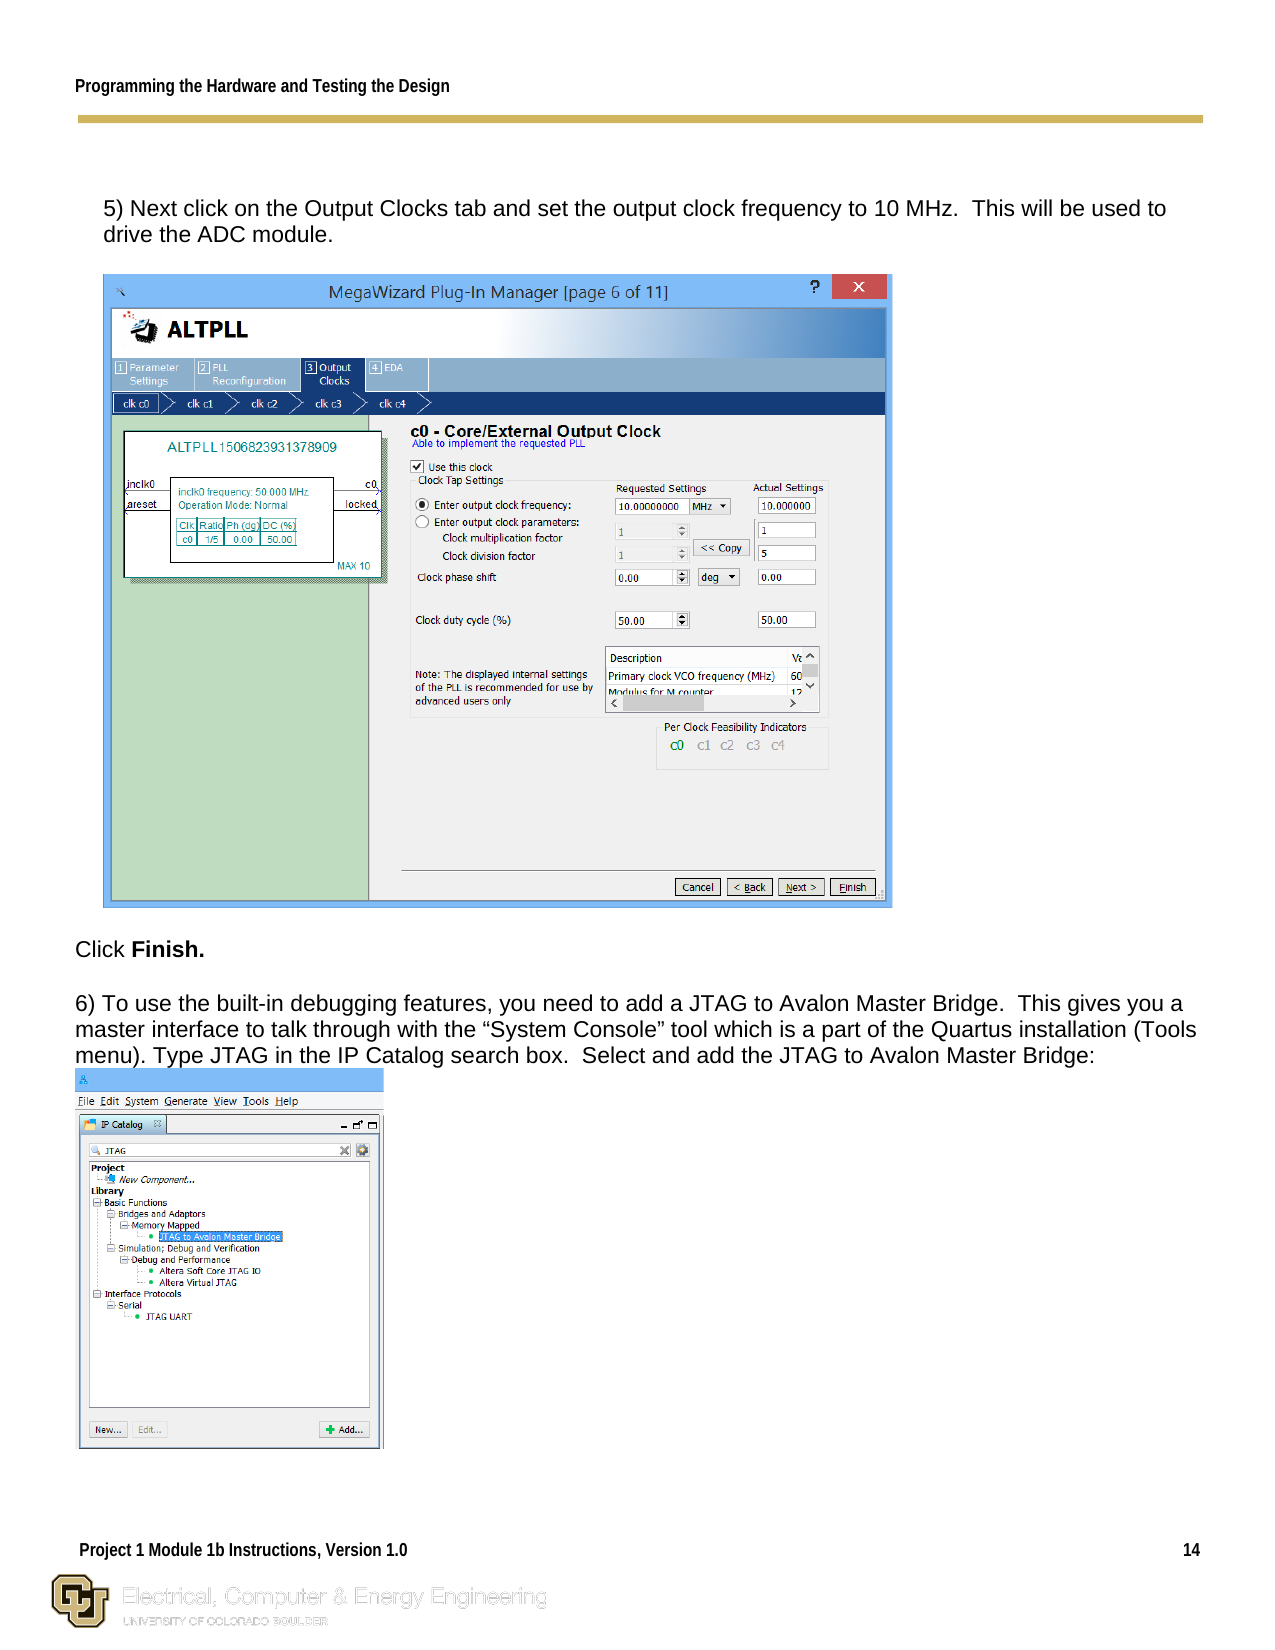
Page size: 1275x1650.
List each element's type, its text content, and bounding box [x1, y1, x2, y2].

text Click Finish. [75, 936, 1200, 962]
text 6) To use the built-in debugging features, you need to add a JTAG to Avalon Master Bridge. This gives you a master interface to talk through with the “System Console” tool which is a part of the Quartus installation (Tools menu). Type JTAG in the IP Catalog search box. Select and add the JTAG to Avalon Master Bridge: [75, 990, 1200, 1069]
picture [75, 1068, 384, 1449]
picture [51, 1574, 547, 1628]
picture [103, 274, 893, 908]
text 5) Next click on the Output Clocks tab and set the output clock frequency to 10 MHz. This will be used to drive the ADC module. [103, 195, 1200, 248]
